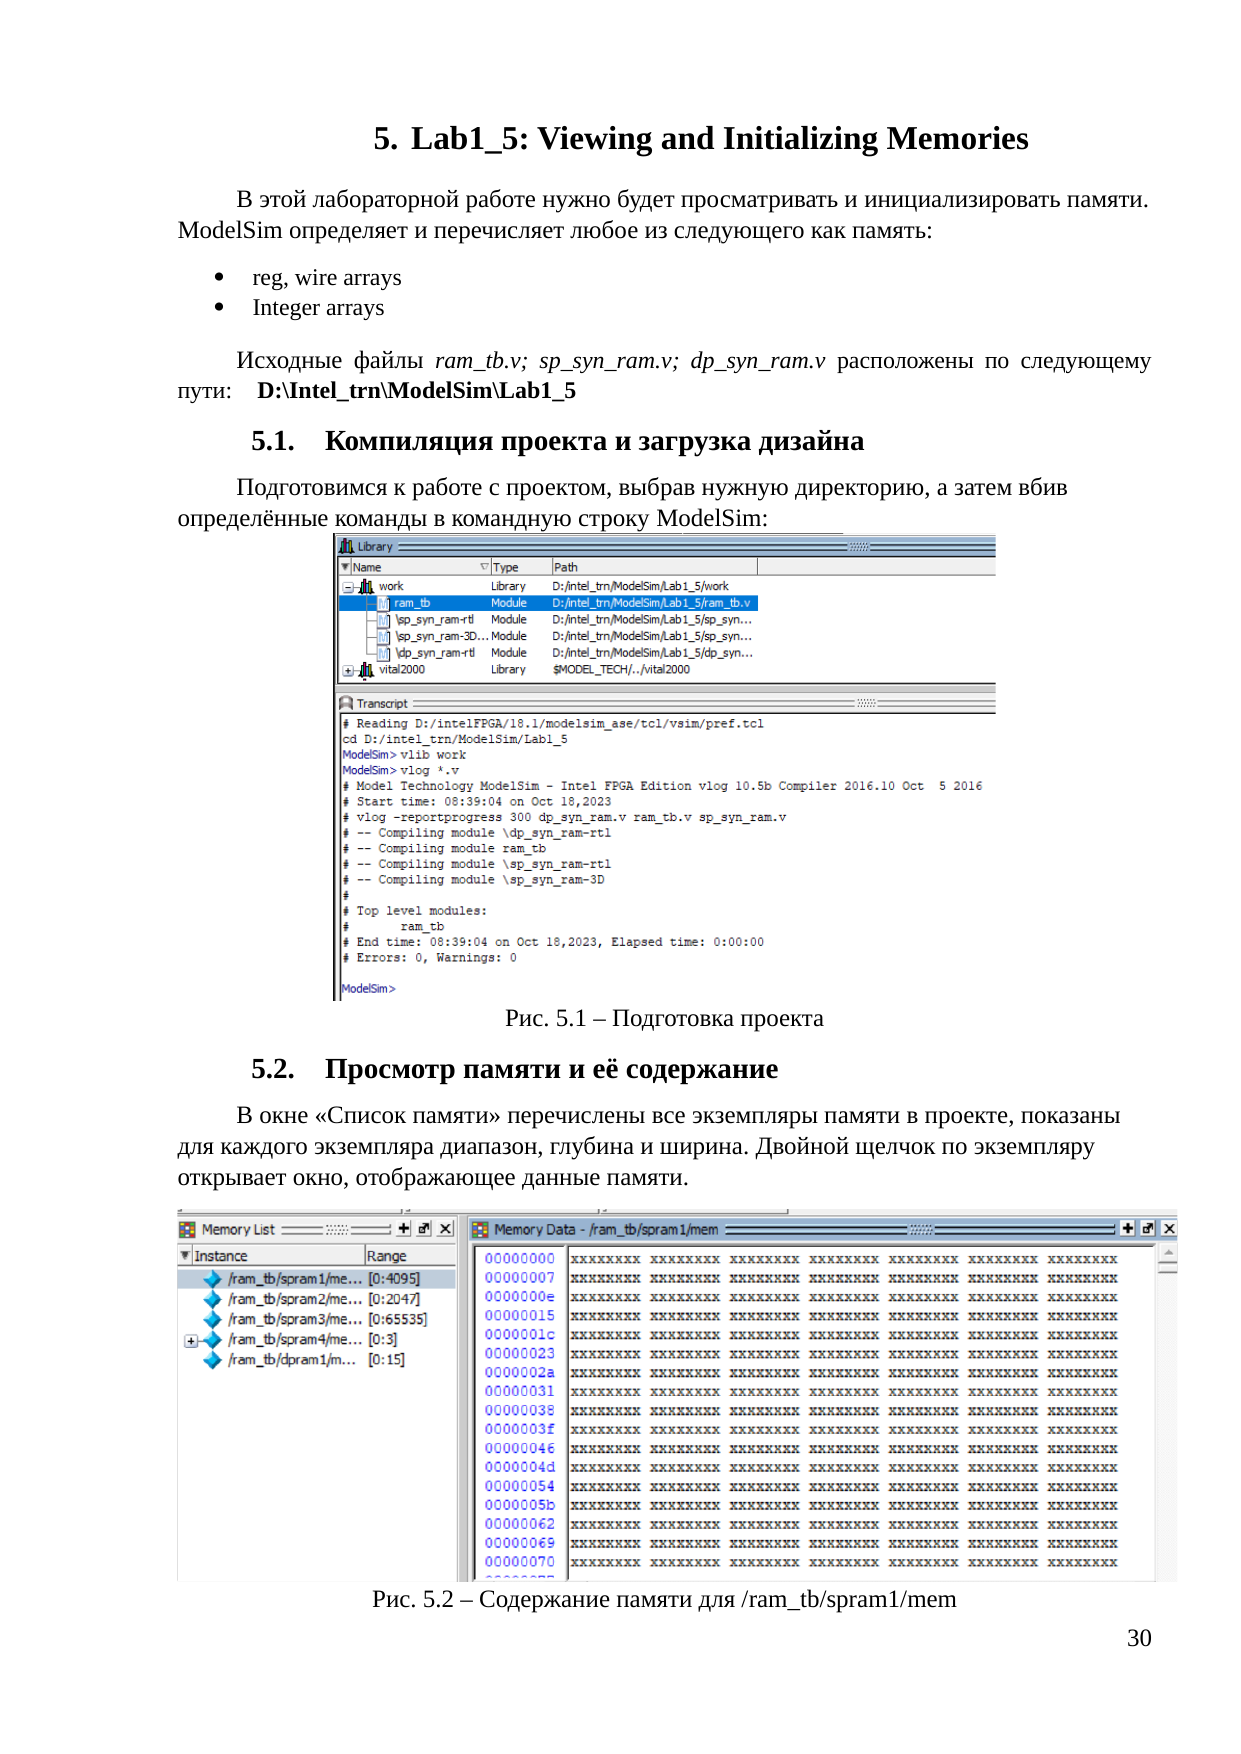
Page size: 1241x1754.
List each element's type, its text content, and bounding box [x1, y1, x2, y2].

text Рис. 5.2 – Содержание памяти для /ram_tb/spram1/mem [177, 1584, 1152, 1613]
text В окне «Список памяти» перечислены все экземпляры памяти в проекте, показаны для каждого экземпляра диапазон, глубина и ширина. Двойной щелчок по экземпляру открывает окно, отображающее данные памяти. [177, 1100, 1152, 1191]
list Integer arrays [215, 293, 1152, 321]
text Подготовимся к работе с проектом, выбрав нужную директорию, а затем вбив определённые команды в командную строку ModelSim: [177, 472, 1152, 531]
text В этой лабораторной работе нужно будет просматривать и инициализировать памяти. ModelSim определяет и перечисляет любое из следующего как память: [177, 184, 1152, 244]
text Рис. 5.1 – Подготовка проекта [177, 1003, 1152, 1032]
subtitle Компиляция проекта и загрузка дизайна [251, 423, 1152, 456]
list reg, wire arrays [215, 263, 1152, 291]
text Исходные файлы ram_tb.v; sp_syn_ram.v; dp_syn_ram.v расположены по следующему пути: D:\Intel_trn\ModelSim\Lab1_5 [177, 346, 1152, 404]
subtitle Lab1_5: Viewing and Initializing Memories [251, 118, 1152, 156]
picture [177, 1209, 1178, 1582]
subtitle Просмотр памяти и её содержание [251, 1051, 1152, 1084]
picture [333, 533, 996, 1001]
